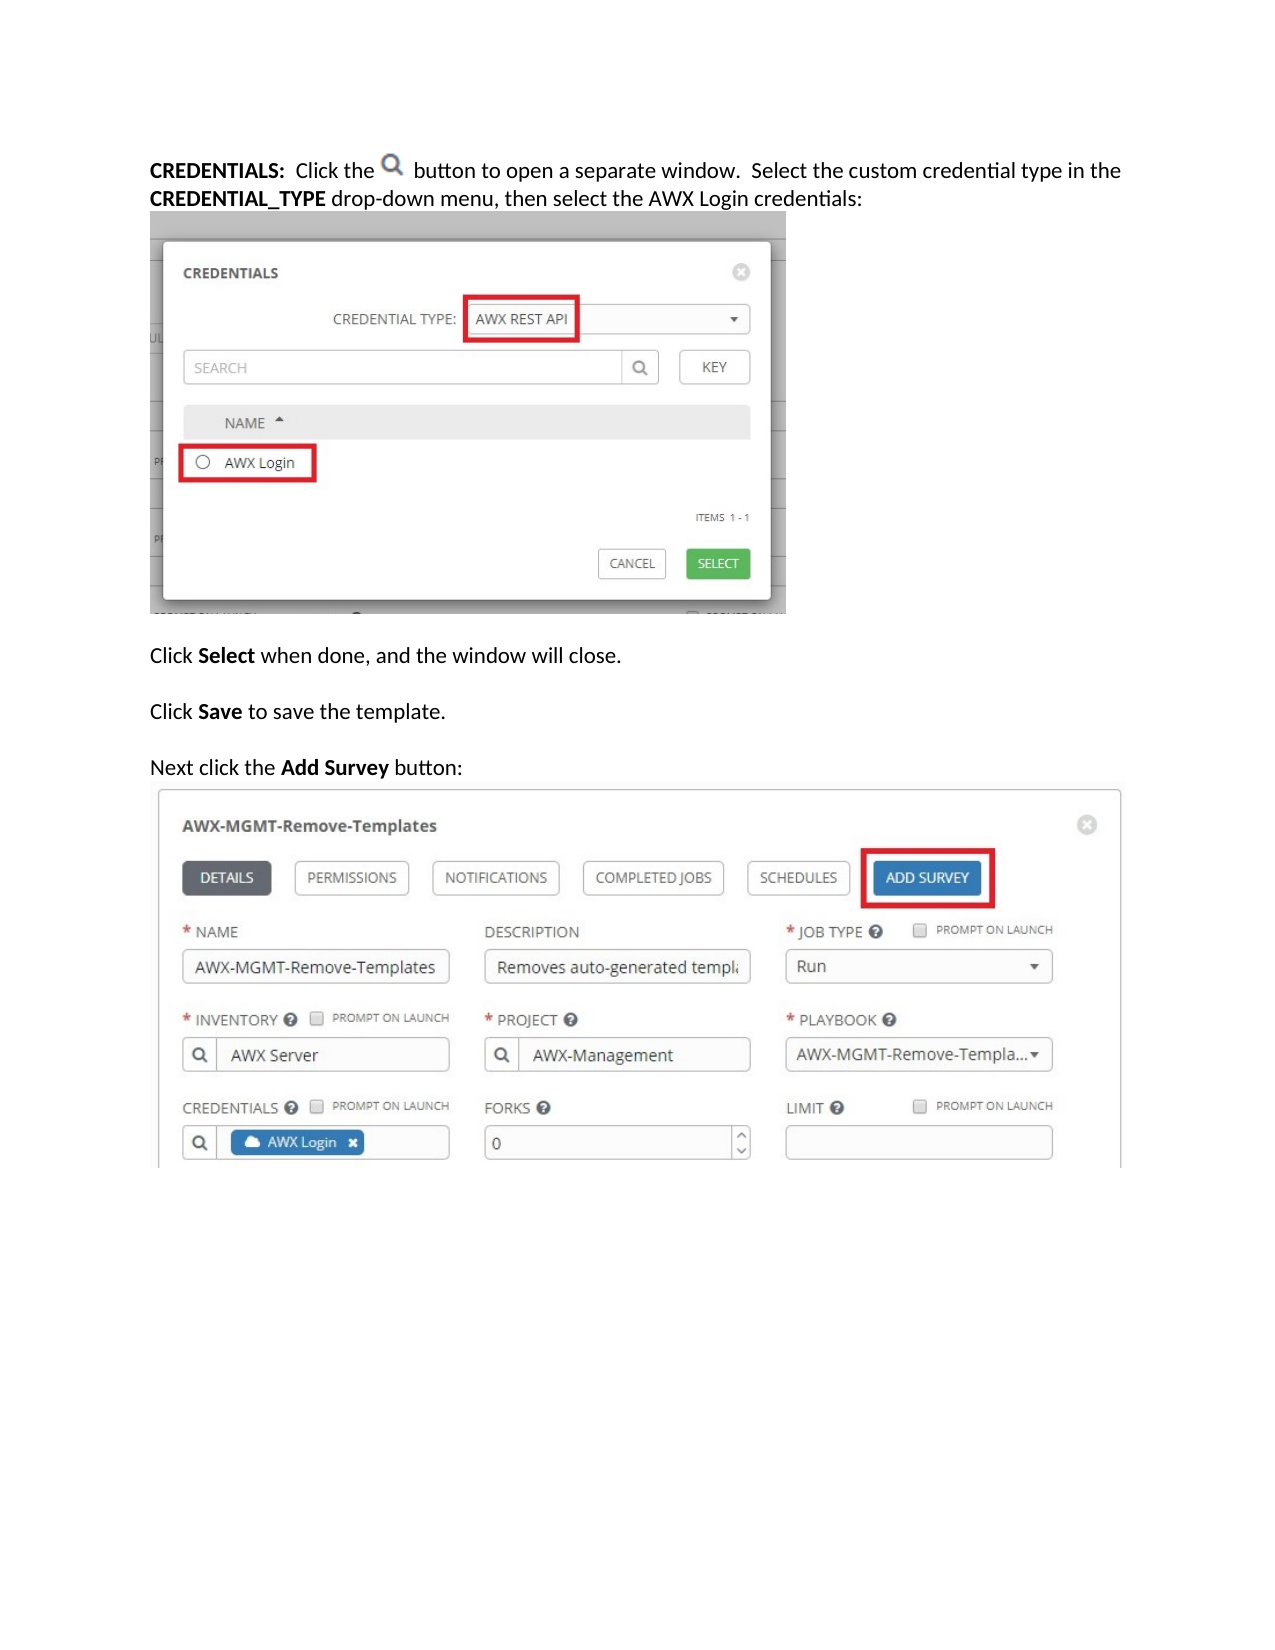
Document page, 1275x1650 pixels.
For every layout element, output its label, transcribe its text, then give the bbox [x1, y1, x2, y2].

text Click Save to save the template. [150, 697, 1125, 725]
text CREDENTIALS: Click the button to open a separate window. Select the custom credential type in the CREDENTIAL_TYPE drop-down menu, then select the AWX Login credentials: [150, 150, 1125, 212]
text Next click the Add Survey button: [150, 753, 1125, 781]
picture [380, 150, 408, 179]
text Click Select when done, and the window will close. [150, 641, 1125, 669]
picture [150, 211, 786, 614]
picture [150, 781, 1125, 1168]
